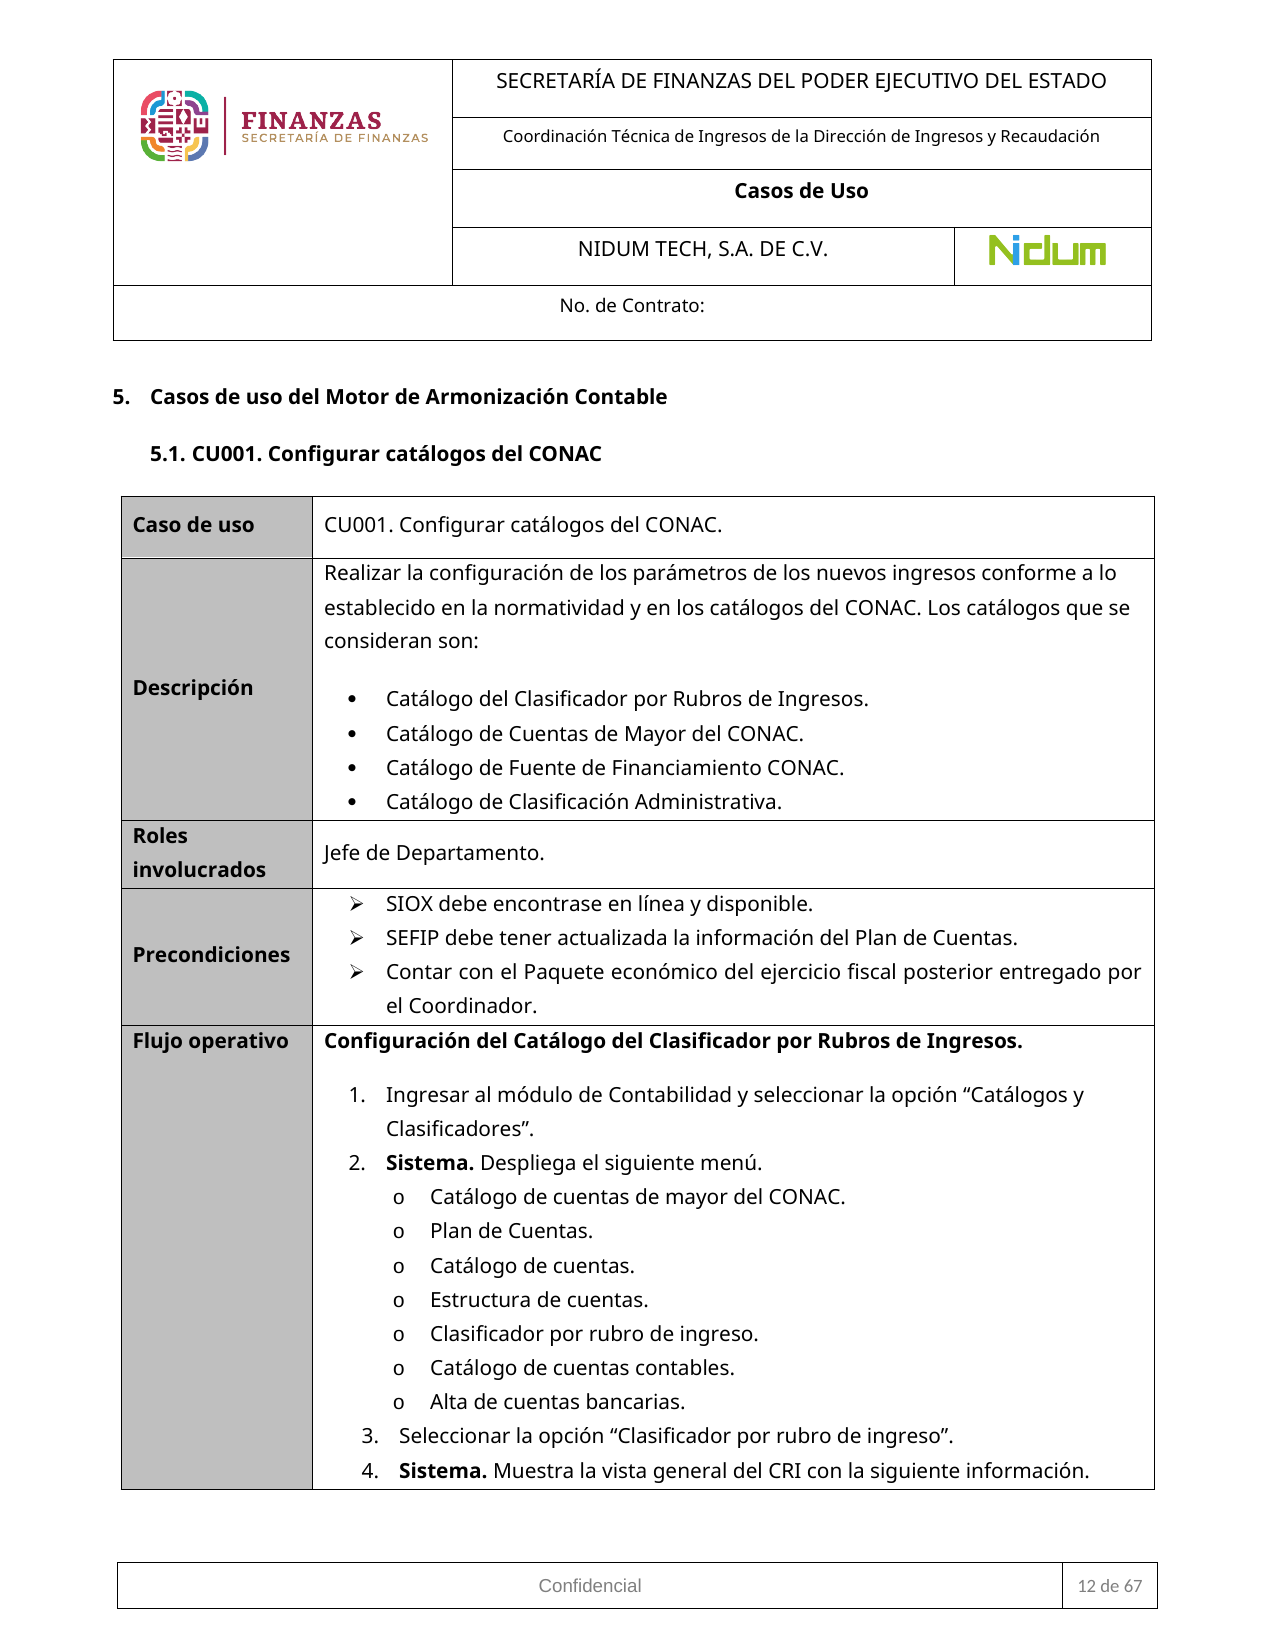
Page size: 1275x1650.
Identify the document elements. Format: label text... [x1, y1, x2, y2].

table_header Caso de uso [122, 497, 312, 557]
table_cell Jefe de Departamento. [313, 821, 1154, 888]
table_cell SIOX debe encontrase en línea y disponible. SEFIP debe tener actualizada la información del Plan de Cuentas. Contar con el Paquete económico del ejercicio fiscal posterior entregado por el Coordinador. [313, 889, 1154, 1025]
list Casos de uso del Motor de Armonización Contable [112, 382, 1162, 410]
list CU001. Configurar catálogos del CONAC [150, 439, 1162, 467]
picture [983, 232, 1112, 267]
table_cell Precondiciones [122, 889, 312, 1025]
table_cell Roles involucrados [122, 821, 312, 888]
table_cell Descripción [122, 559, 312, 820]
picture [134, 82, 448, 168]
table_header CU001. Configurar catálogos del CONAC. [313, 497, 1154, 557]
table_cell Flujo operativo [122, 1026, 312, 1489]
table_cell Realizar la configuración de los parámetros de los nuevos ingresos conforme a lo establecido en la normatividad y en los catálogos del CONAC. Los catálogos que se consideran son: Catálogo del Clasificador por Rubros de Ingresos. Catálogo de Cuentas de Mayor del CONAC. Catálogo de Fuente de Financiamiento CONAC. Catálogo de Clasificación Administrativa. [313, 559, 1154, 820]
